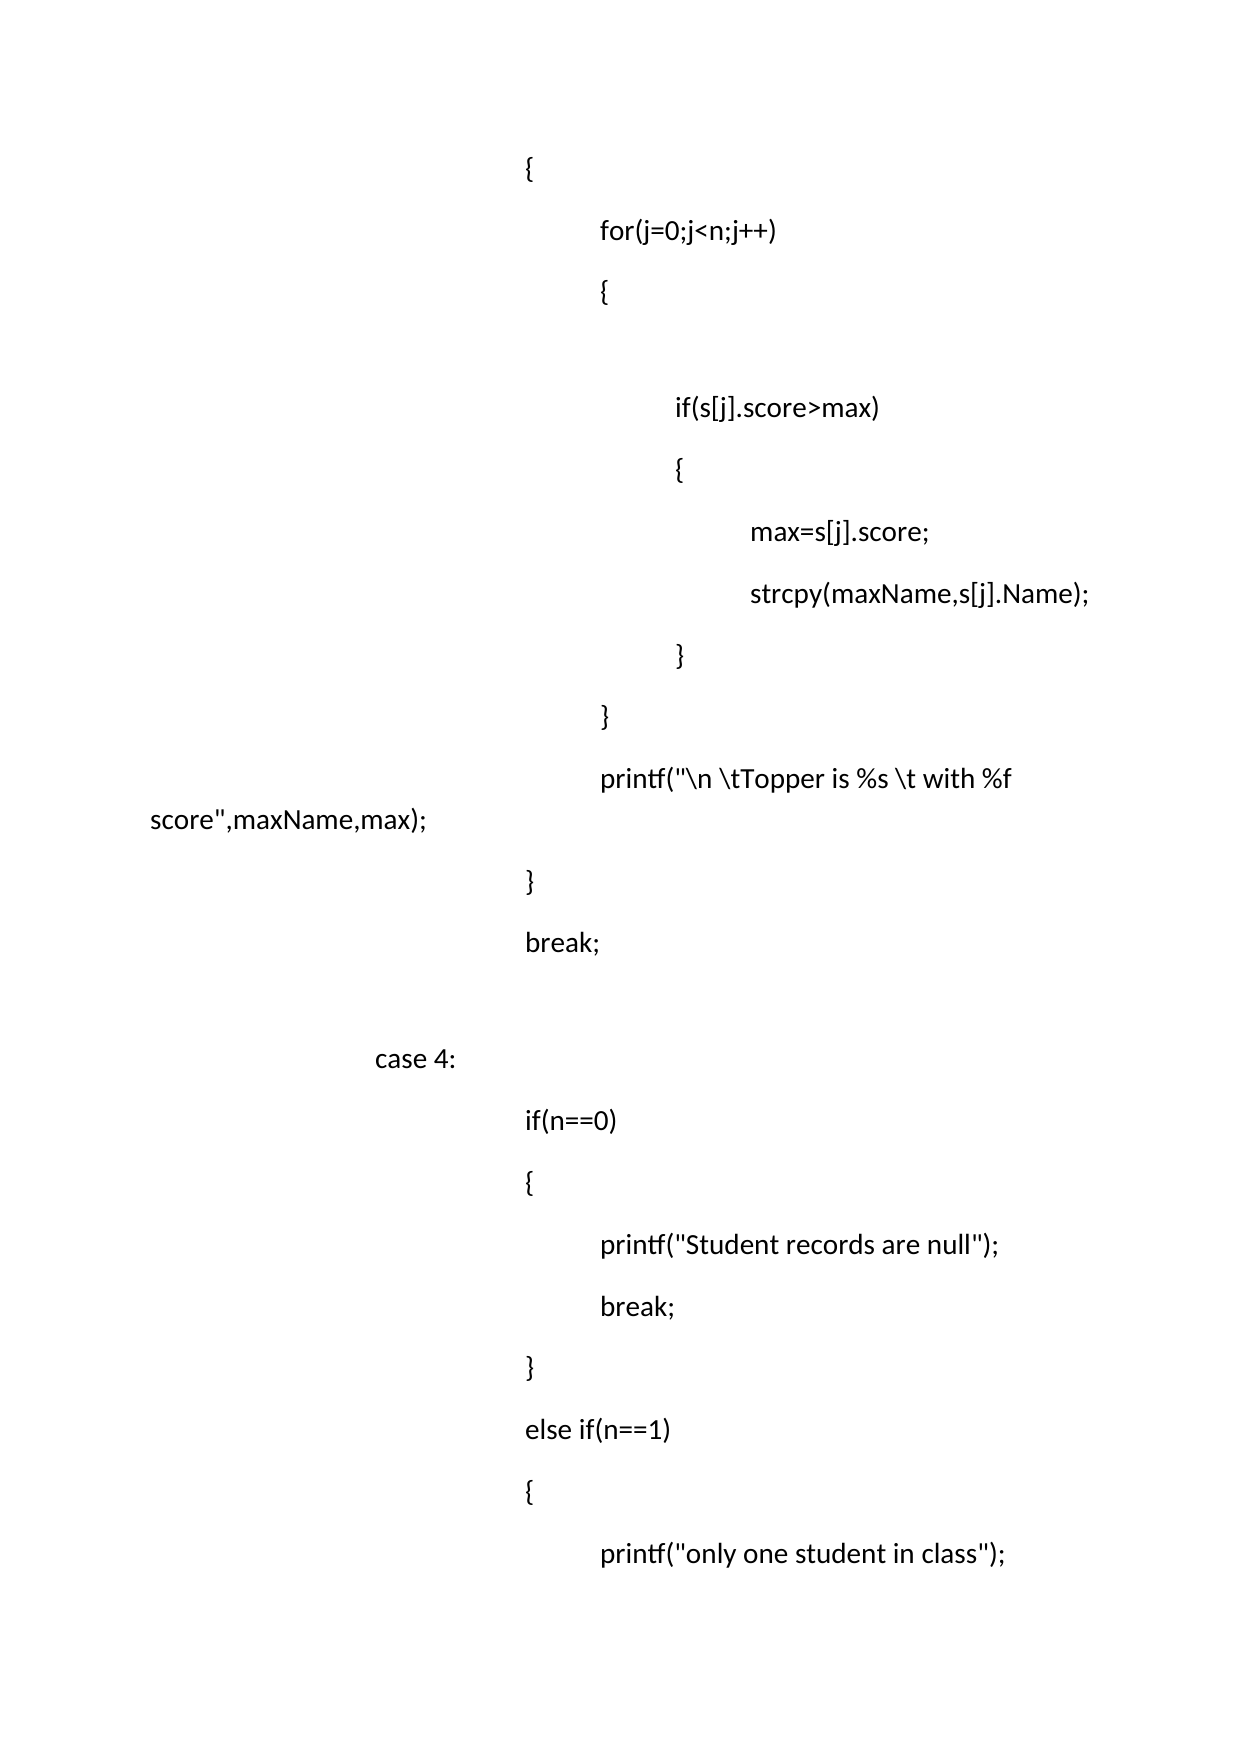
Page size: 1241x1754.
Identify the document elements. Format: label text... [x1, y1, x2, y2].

text case 4: [150, 1041, 1090, 1076]
text if(n==0) [150, 1102, 1090, 1138]
text for(j=0;j<n;j++) [150, 212, 1090, 247]
text } [150, 637, 1090, 672]
text { [150, 150, 1090, 186]
text strcpy(maxName,s[j].Name); [150, 575, 1090, 610]
text printf("\n \tTopper is %s \t with %f score",maxName,max); [150, 760, 1090, 837]
text break; [150, 924, 1090, 960]
text } [150, 698, 1090, 734]
text printf("Student records are null"); [150, 1226, 1090, 1261]
text max=s[j].score; [150, 513, 1090, 549]
text } [150, 863, 1090, 898]
text { [150, 1473, 1090, 1508]
text { [150, 451, 1090, 487]
text } [150, 1349, 1090, 1385]
text else if(n==1) [150, 1411, 1090, 1447]
text { [150, 273, 1090, 309]
text printf("only one student in class"); [150, 1535, 1090, 1570]
text if(s[j].score>max) [150, 389, 1090, 425]
text { [150, 1164, 1090, 1200]
text break; [150, 1288, 1090, 1323]
